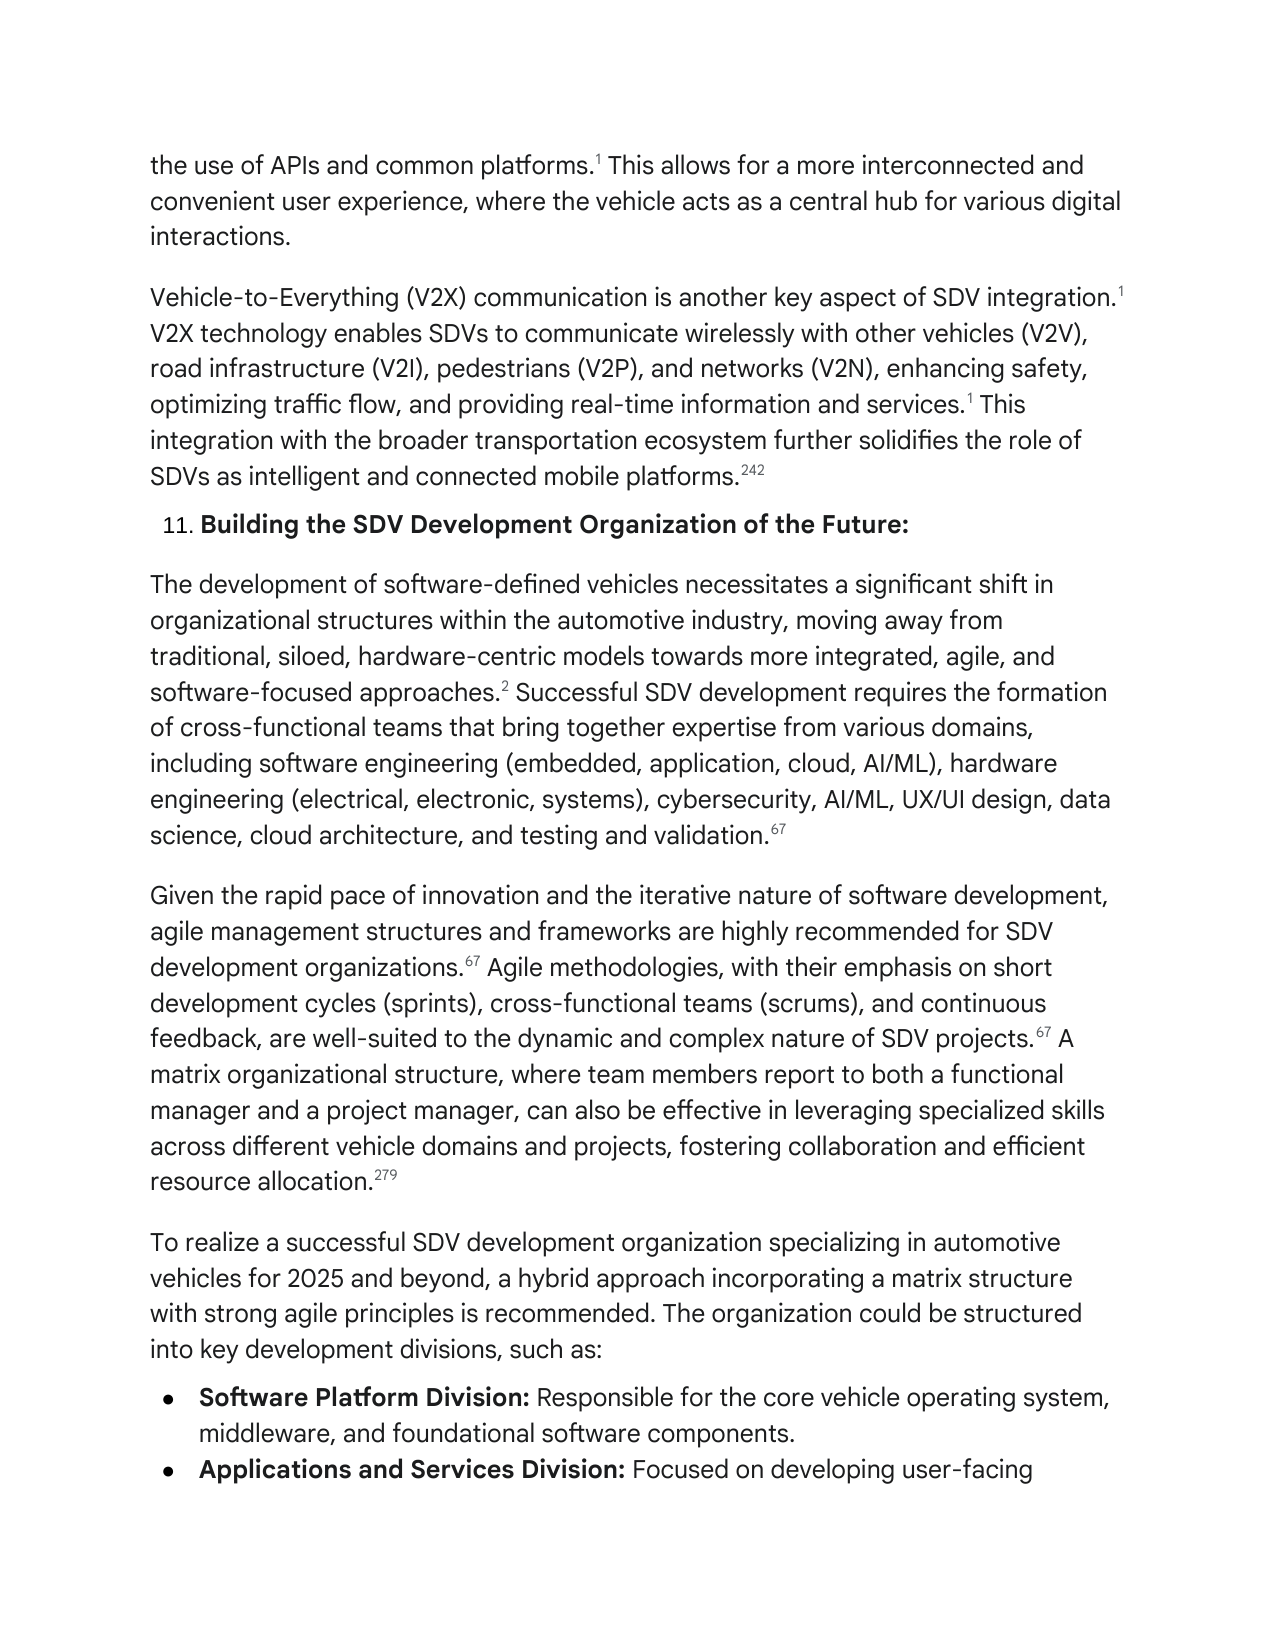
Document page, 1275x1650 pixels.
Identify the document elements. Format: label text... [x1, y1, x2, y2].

text Vehicle-to-Everything (V2X) communication is another key aspect of SDV integration.1 V2X technology enables SDVs to communicate wirelessly with other vehicles (V2V), road infrastructure (V2I), pedestrians (V2P), and networks (V2N), enhancing safety, optimizing traffic flow, and providing real-time information and services.1 This integration with the broader transportation ecosystem further solidifies the role of SDVs as intelligent and connected mobile platforms.242 [150, 282, 1125, 492]
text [150, 150, 1125, 253]
text Given the rapid pace of innovation and the iterative nature of software development, agile management structures and frameworks are highly recommended for SDV development organizations.67 Agile methodologies, with their emphasis on short development cycles (sprints), cross-functional teams (scrums), and continuous feedback, are well-suited to the dynamic and complex nature of SDV projects.67 A matrix organizational structure, where team members report to both a functional manager and a project manager, can also be effective in leveraging specialized skills across different vehicle domains and projects, fostering collaboration and efficient resource allocation.279 [150, 881, 1125, 1198]
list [161, 1454, 1125, 1485]
list Building the SDV Development Organization of the Future: [162, 509, 1125, 540]
text The development of software-defined vehicles necessitates a significant shift in organizational structures within the automotive industry, moving away from traditional, siloed, hardware-centric models towards more integrated, agile, and software-focused approaches.2 Successful SDV development requires the formation of cross-functional teams that bring together expertise from various domains, including software engineering (embedded, application, cloud, AI/ML), hardware engineering (electrical, electronic, systems), cybersecurity, AI/ML, UX/UI design, data science, cloud architecture, and testing and validation.67 [150, 570, 1125, 851]
list Software Platform Division: Responsible for the core vehicle operating system, middleware, and foundational software components. [161, 1383, 1125, 1450]
text To realize a successful SDV development organization specializing in automotive vehicles for 2025 and beyond, a hybrid approach incorporating a matrix structure with strong agile principles is recommended. The organization could be structured into key development divisions, such as: [150, 1227, 1125, 1366]
